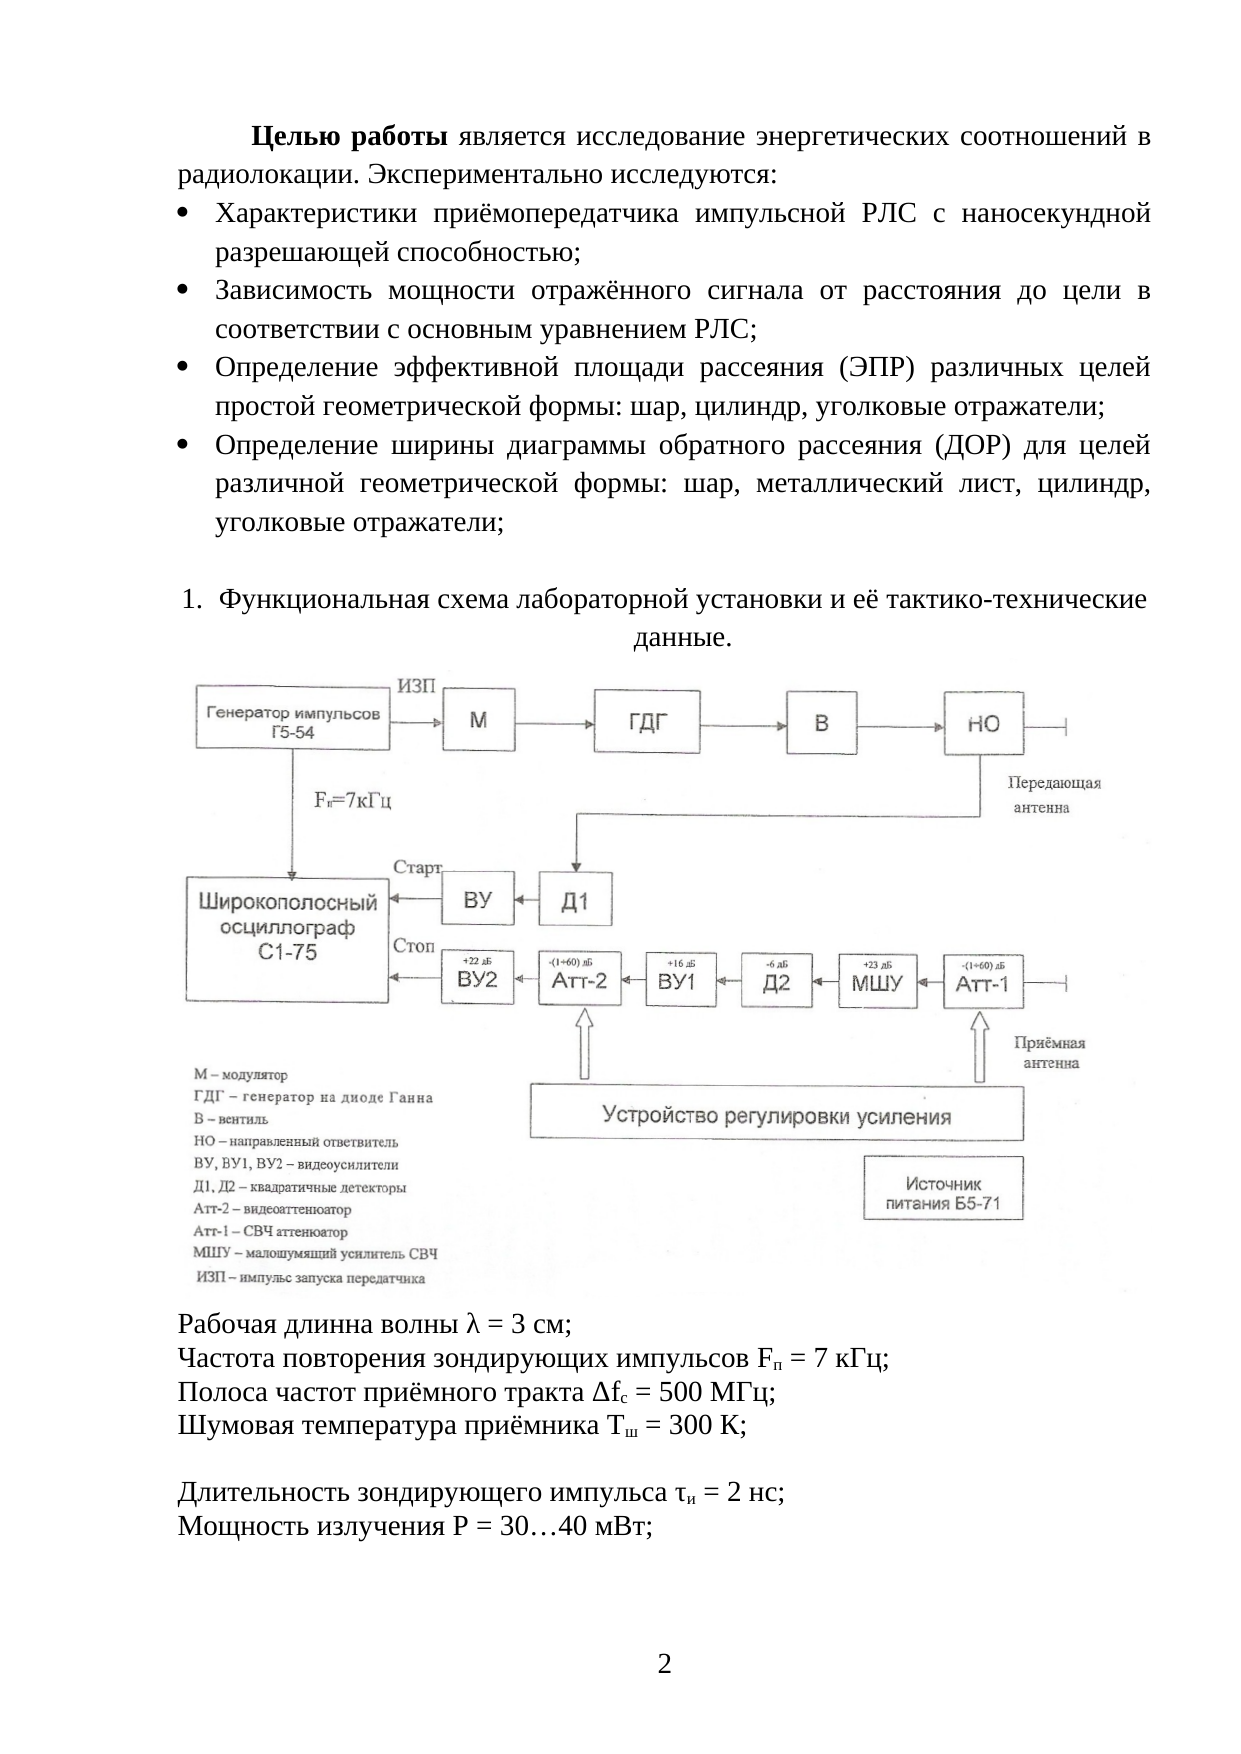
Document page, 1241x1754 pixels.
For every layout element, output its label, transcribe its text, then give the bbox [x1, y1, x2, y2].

list Зависимость мощности отражённого сигнала от расстояния до цели в соответствии с основным уравнением РЛС; [177, 272, 1152, 344]
text Частота повторения зондирующих импульсов Fп = 7 кГц; [177, 1340, 1152, 1374]
text Длительность зондирующего импульса τи = 2 нс; [177, 1474, 1152, 1508]
picture [177, 658, 1152, 1299]
text Мощность излучения P = 30…40 мВт; [177, 1508, 1152, 1541]
list Характеристики приёмопередатчика импульсной РЛС с наносекундной разрешающей способностью; [177, 195, 1152, 267]
list Определение эффективной площади рассеяния (ЭПР) различных целей простой геометрической формы: шар, цилиндр, уголковые отражатели; [177, 349, 1152, 422]
text Полоса частот приёмного тракта Δfс = 500 МГц; [177, 1374, 1152, 1407]
text Шумовая температура приёмника Тш = 300 К; [177, 1407, 1152, 1441]
text Целью работы является исследование энергетических соотношений в радиолокации. Экспериментально исследуются: [177, 118, 1152, 190]
list Функциональная схема лабораторной установки и её тактико-технические данные. [177, 581, 1152, 653]
text Рабочая длинна волны λ = 3 см; [177, 1307, 1152, 1340]
list Определение ширины диаграммы обратного рассеяния (ДОР) для целей различной геометрической формы: шар, металлический лист, цилиндр, уголковые отражатели; [177, 427, 1152, 537]
